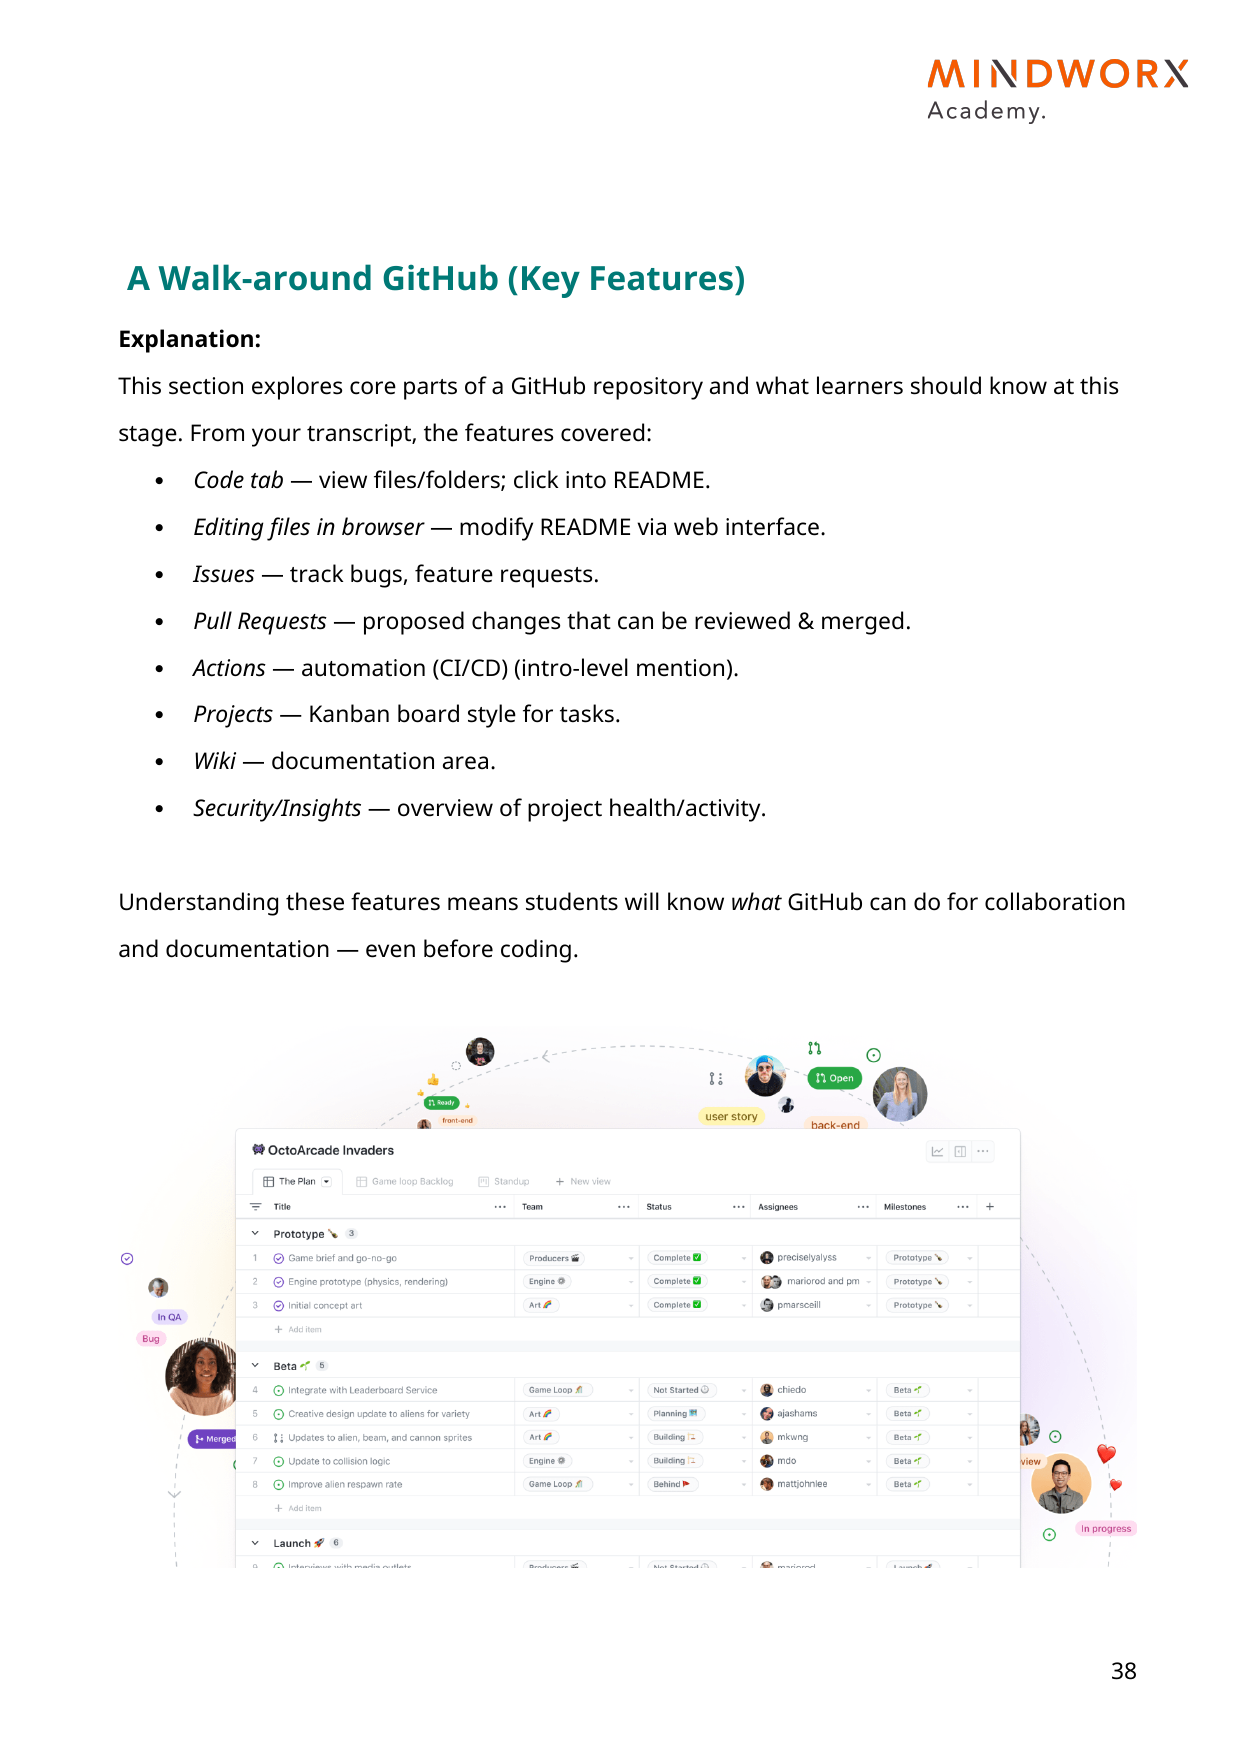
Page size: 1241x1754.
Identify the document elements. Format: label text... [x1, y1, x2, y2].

list Projects — Kanban board style for tasks. [156, 698, 1137, 729]
list Editing files in browser — modify README via web interface. [156, 511, 1137, 542]
subtitle A Walk-around GitHub (Key Features) [118, 255, 1137, 301]
picture [118, 1026, 1137, 1568]
list Issues — track bugs, feature requests. [156, 558, 1137, 589]
picture [927, 59, 1189, 124]
list Security/Insights — overview of project health/activity. [156, 792, 1137, 823]
list Wiki — documentation area. [156, 745, 1137, 776]
text Understanding these features means students will know what GitHub can do for collaboration and documentation — even before coding. [118, 886, 1137, 964]
text Explanation: This section explores core parts of a GitHub repository and what learners should know at this stage. From your transcript, the features covered: [118, 323, 1137, 448]
list Actions — automation (CI/CD) (intro-level mention). [156, 651, 1137, 683]
list Pull Requests — proposed changes that can be reviewed & merged. [156, 604, 1137, 636]
list Code tab — view files/folders; click into README. [156, 464, 1137, 495]
